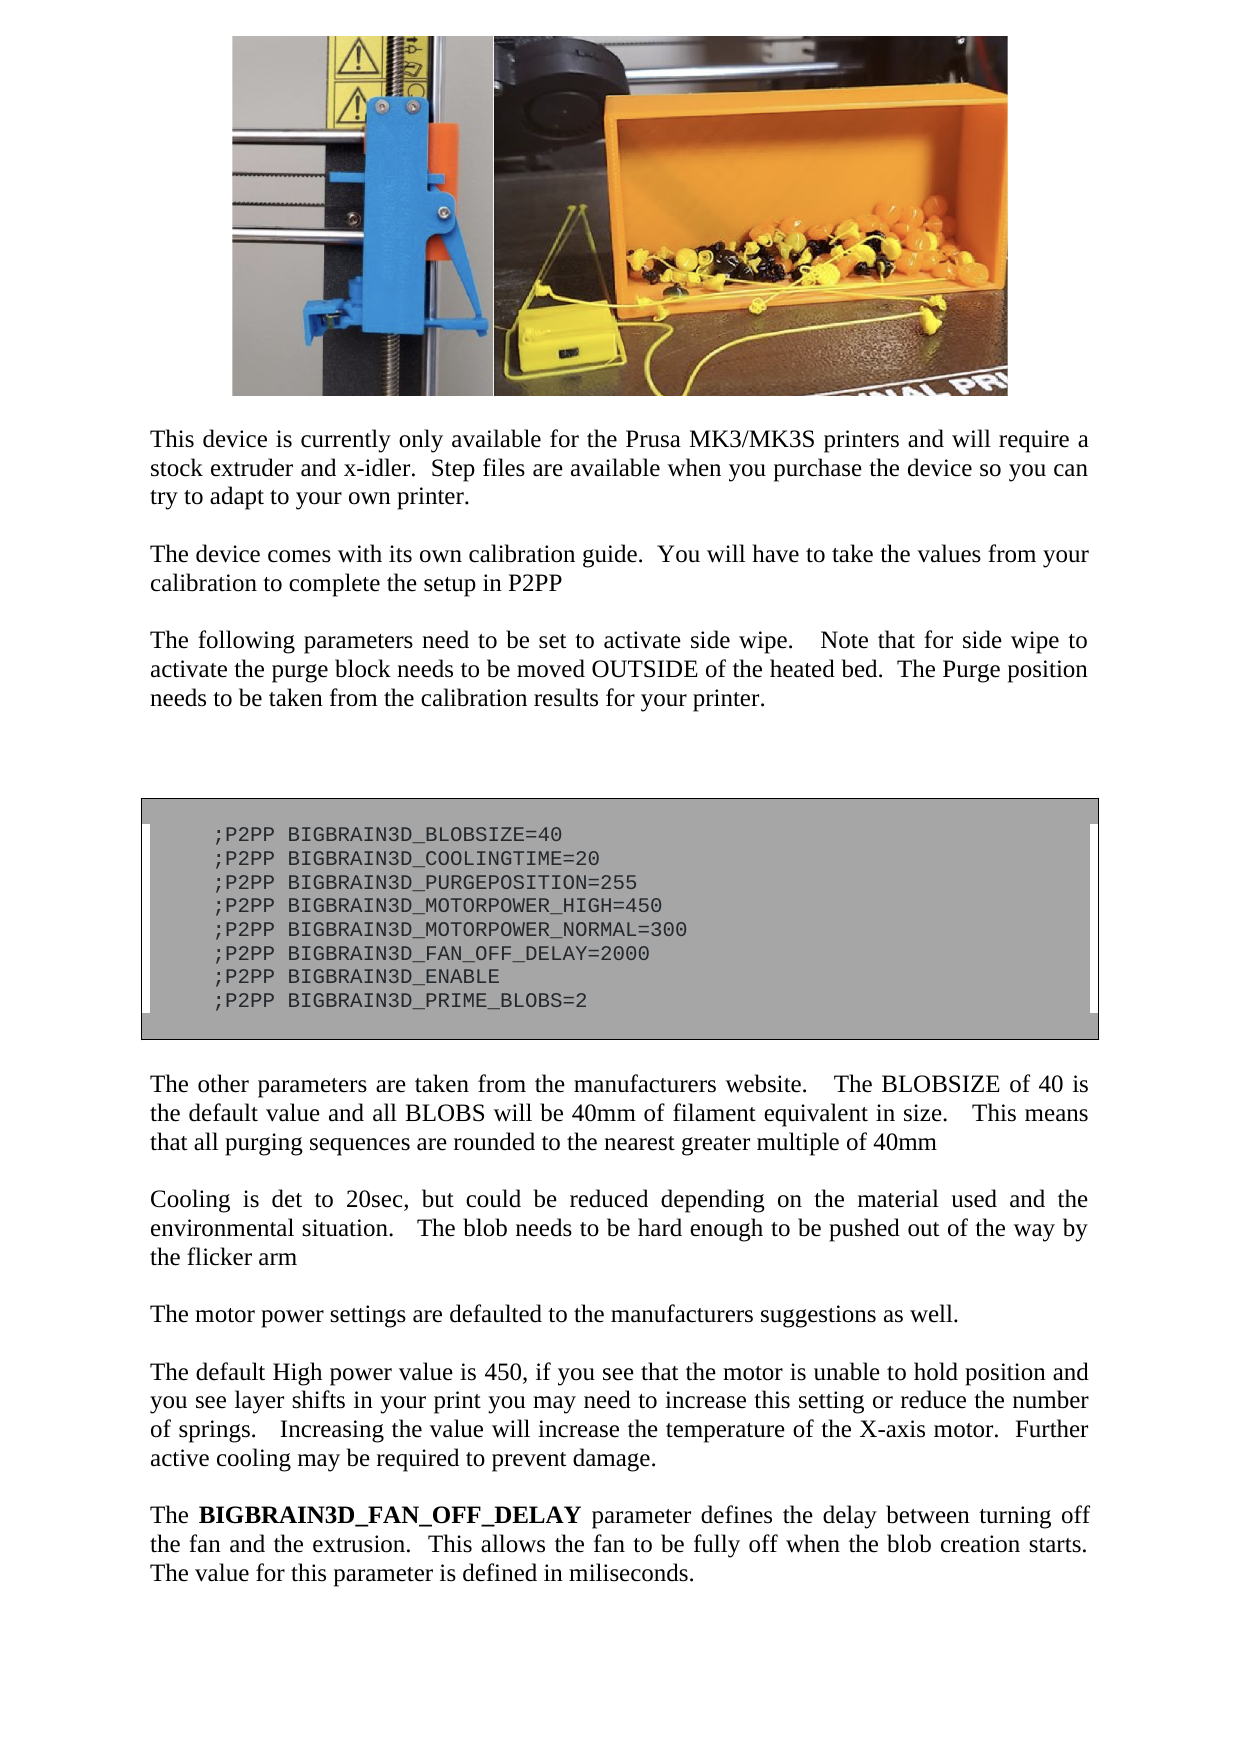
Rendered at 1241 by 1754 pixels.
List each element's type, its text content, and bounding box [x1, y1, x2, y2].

text ;P2PP BIGBRAIN3D_MOTORPOWER_HIGH=450 [150, 895, 1090, 919]
text The motor power settings are defaulted to the manufacturers suggestions as well. [150, 1299, 1090, 1328]
text ;P2PP BIGBRAIN3D_FAN_OFF_DELAY=2000 [150, 943, 1090, 966]
text ;P2PP BIGBRAIN3D_MOTORPOWER_NORMAL=300 [150, 919, 1090, 943]
text The other parameters are taken from the manufacturers website. The BLOBSIZE of 40 is the default value and all BLOBS will be 40mm of filament equivalent in size. This means that all purging sequences are rounded to the nearest greater multiple of 40mm [150, 1069, 1090, 1155]
text ;P2PP BIGBRAIN3D_PRIME_BLOBS=2 [150, 990, 1090, 1010]
picture [232, 36, 1008, 396]
text The following parameters need to be set to activate side wipe. Note that for side wipe to activate the purge block needs to be moved OUTSIDE of the heated bed. The Purge position needs to be taken from the calibration results for your printer. [150, 625, 1090, 711]
text ;P2PP BIGBRAIN3D_ENABLE [150, 966, 1090, 990]
text ;P2PP BIGBRAIN3D_PURGEPOSITION=255 [150, 872, 1090, 895]
text The default High power value is 450, if you see that the motor is unable to hold position and you see layer shifts in your print you may need to increase this setting or reduce the number of springs. Increasing the value will increase the temperature of the X-axis motor. Further active cooling may be required to prevent damage. [150, 1357, 1090, 1472]
text ;P2PP BIGBRAIN3D_COOLINGTIME=20 [150, 848, 1090, 872]
text Cooling is det to 20sec, but could be reduced depending on the material used and the environmental situation. The blob needs to be hard enough to be pushed out of the way by the flicker arm [150, 1184, 1090, 1270]
text This device is currently only available for the Prusa MK3/MK3S printers and will require a stock extruder and x-idler. Step files are available when you purchase the device so you can try to adapt to your own printer. [150, 424, 1090, 510]
text The device comes with its own calibration guide. You will have to take the values from your calibration to complete the setup in P2PP [150, 539, 1090, 596]
text The BIGBRAIN3D_FAN_OFF_DELAY parameter defines the delay between turning off the fan and the extrusion. This allows the fan to be fully off when the blob creation starts. The value for this parameter is defined in miliseconds. [150, 1500, 1090, 1587]
text ;P2PP BIGBRAIN3D_BLOBSIZE=40 [150, 824, 1090, 848]
